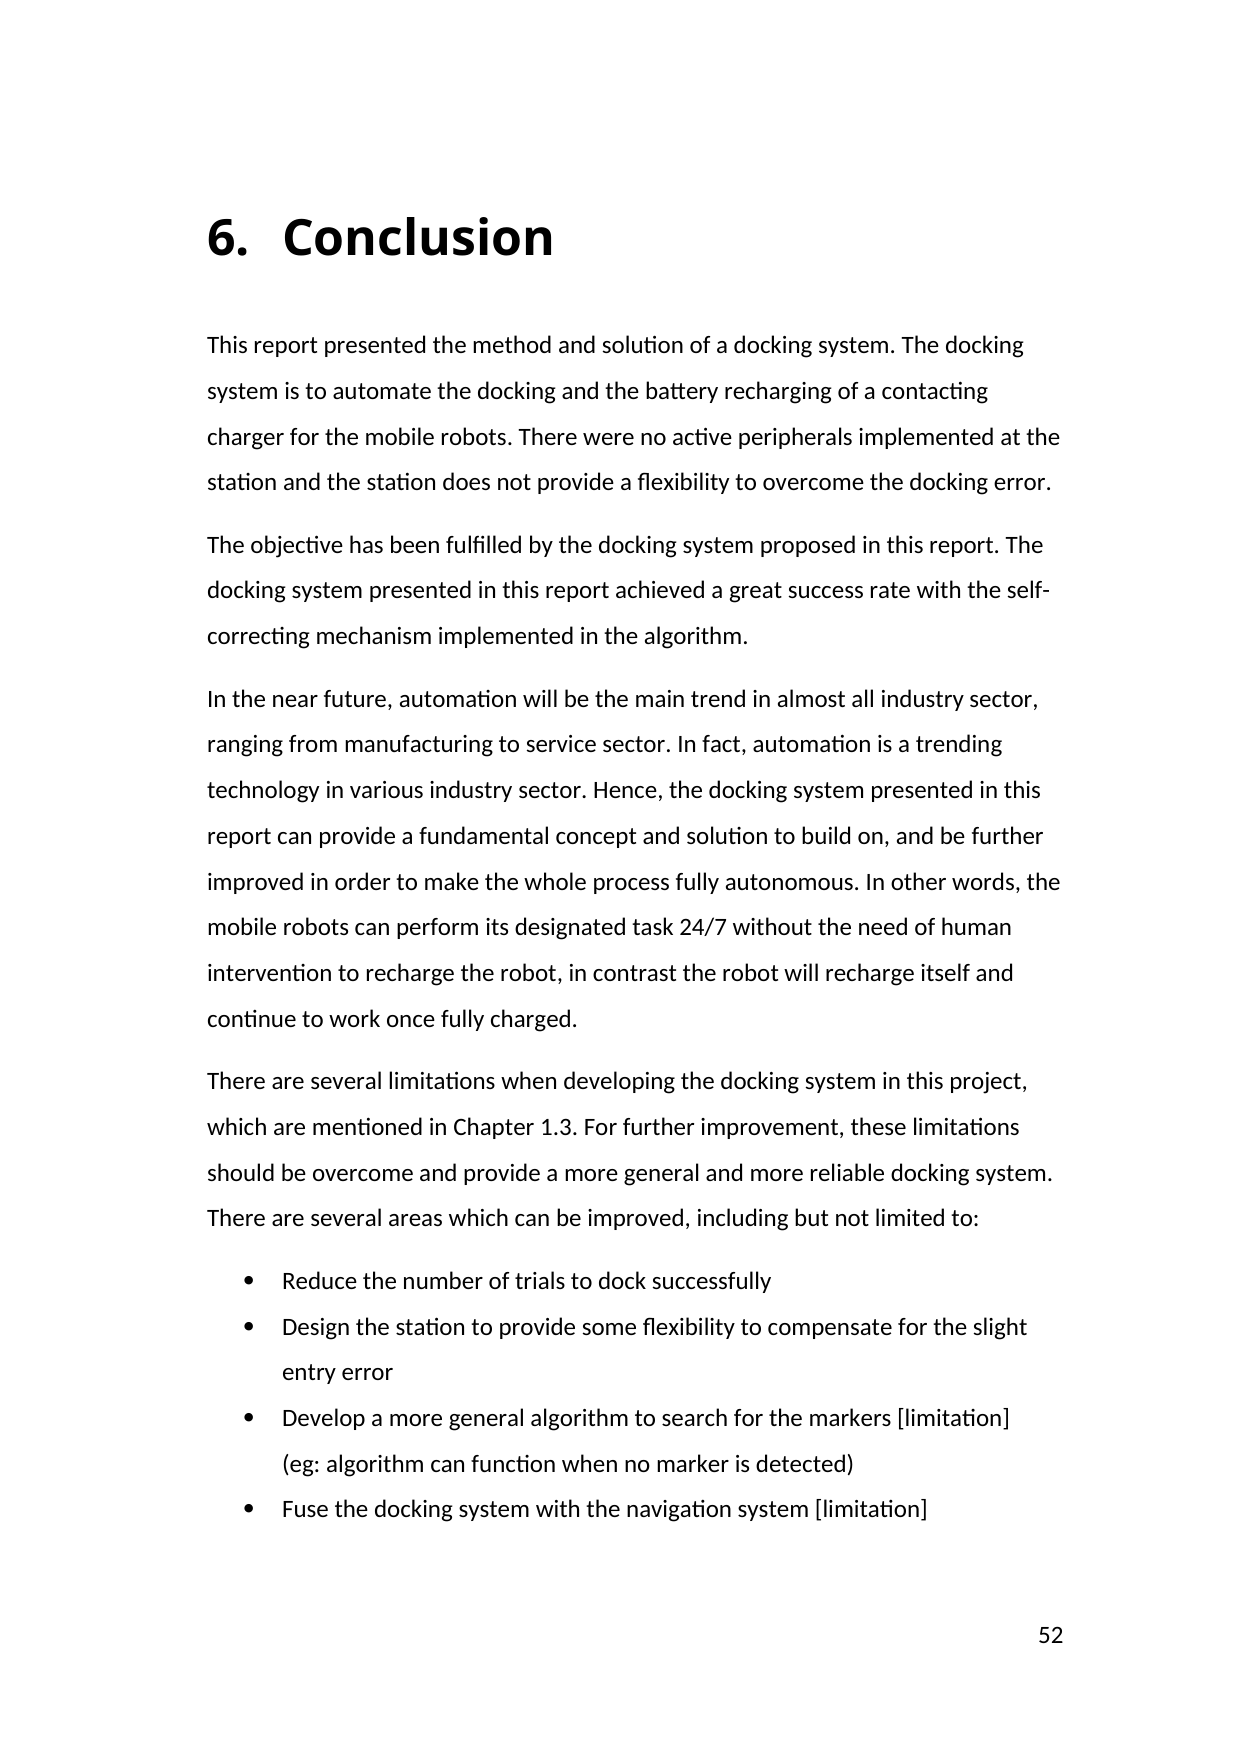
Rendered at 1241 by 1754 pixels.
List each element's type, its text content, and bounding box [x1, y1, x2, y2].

list (eg: algorithm can function when no marker is detected) [282, 1448, 1063, 1478]
list Fuse the docking system with the navigation system [limitation] [244, 1493, 1063, 1524]
list Reduce the number of trials to dock successfully [244, 1265, 1063, 1295]
subtitle Conclusion [207, 202, 1063, 270]
text In the near future, automation will be the main trend in almost all industry sector, ranging from manufacturing to service sector. In fact, automation is a trending technology in various industry sector. Hence, the docking system presented in this report can provide a fundamental concept and solution to build on, and be further improved in order to make the whole process fully autonomous. In other words, the mobile robots can perform its designated task 24/7 without the need of human intervention to recharge the robot, in contrast the robot will recharge itself and continue to work once fully charged. [207, 683, 1063, 1033]
text The objective has been fulfilled by the docking system proposed in this report. The docking system presented in this report achieved a great success rate with the self-correcting mechanism implemented in the algorithm. [207, 529, 1063, 651]
list Develop a more general algorithm to search for the markers [limitation] [244, 1402, 1063, 1433]
list Design the station to provide some flexibility to compensate for the slight entry error [244, 1311, 1063, 1387]
text There are several limitations when developing the docking system in this project, which are mentioned in Chapter 1.3. For further improvement, these limitations should be overcome and provide a more general and more reliable docking system. There are several areas which can be improved, including but not limited to: [207, 1065, 1063, 1233]
text This report presented the method and solution of a docking system. The docking system is to automate the docking and the battery recharging of a contacting charger for the mobile robots. There were no active peripherals implemented at the station and the station does not provide a flexibility to overcome the docking error. [207, 329, 1063, 497]
